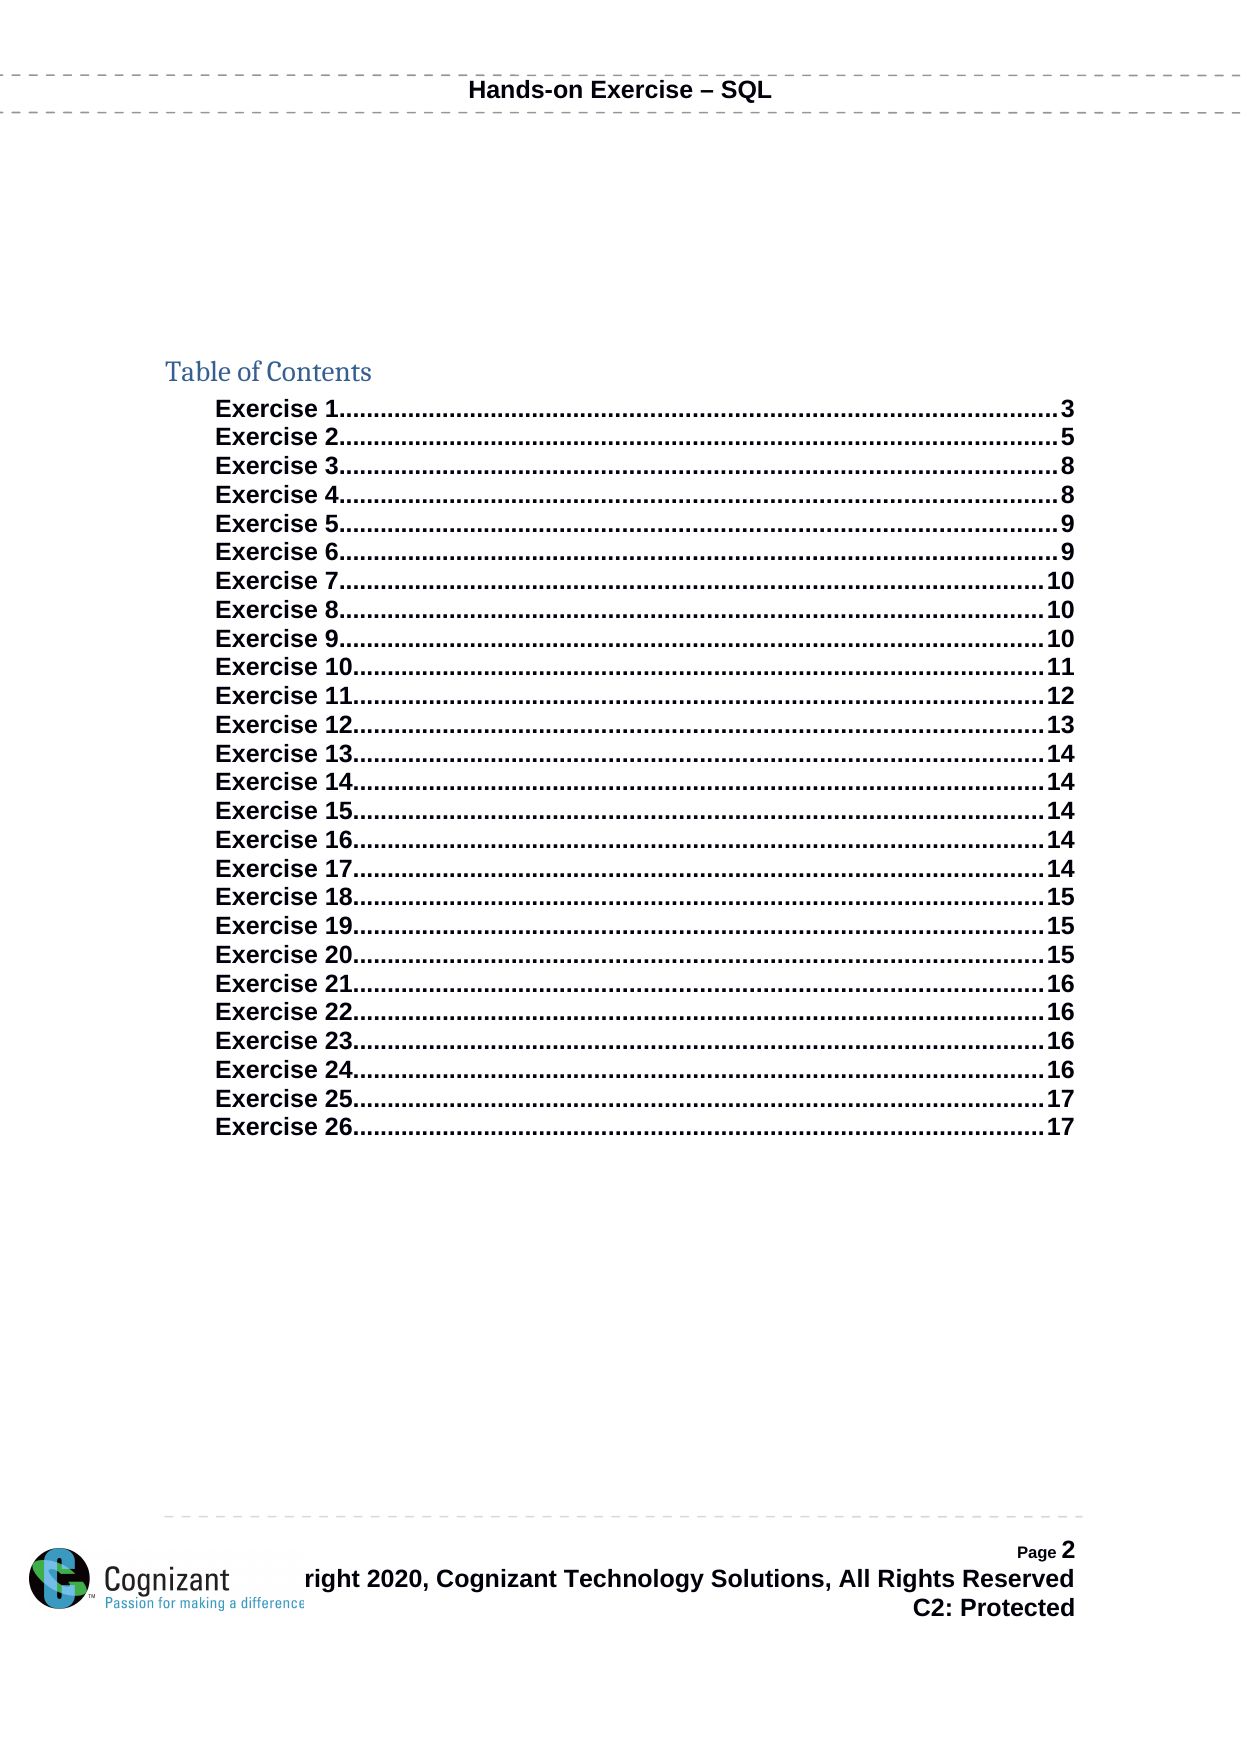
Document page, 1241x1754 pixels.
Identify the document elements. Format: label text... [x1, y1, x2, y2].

text Exercise 17 14 [215, 853, 1075, 882]
text Exercise 10 11 [215, 652, 1075, 681]
text Exercise 18 15 [215, 882, 1075, 911]
subtitle Table of Contents [165, 355, 1075, 388]
text Exercise 8 10 [215, 595, 1075, 623]
text Exercise 20 15 [215, 940, 1075, 968]
text Exercise 19 15 [215, 911, 1075, 940]
text Exercise 2 5 [215, 422, 1075, 451]
picture [29, 1548, 304, 1611]
text Exercise 9 10 [215, 623, 1075, 652]
text Exercise 25 17 [215, 1083, 1075, 1112]
text Exercise 1 3 [215, 393, 1075, 422]
text Exercise 13 14 [215, 738, 1075, 767]
text Exercise 26 17 [215, 1112, 1075, 1141]
text Exercise 23 16 [215, 1026, 1075, 1055]
text Exercise 3 8 [215, 451, 1075, 480]
text Exercise 16 14 [215, 825, 1075, 853]
text Exercise 12 13 [215, 710, 1075, 738]
text Exercise 4 8 [215, 480, 1075, 508]
text Exercise 15 14 [215, 796, 1075, 825]
text Exercise 6 9 [215, 537, 1075, 566]
text Exercise 14 14 [215, 767, 1075, 796]
text Exercise 22 16 [215, 997, 1075, 1026]
text Exercise 7 10 [215, 566, 1075, 595]
text Exercise 21 16 [215, 968, 1075, 997]
text Exercise 24 16 [215, 1055, 1075, 1083]
text Exercise 11 12 [215, 681, 1075, 710]
text Exercise 5 9 [215, 508, 1075, 537]
